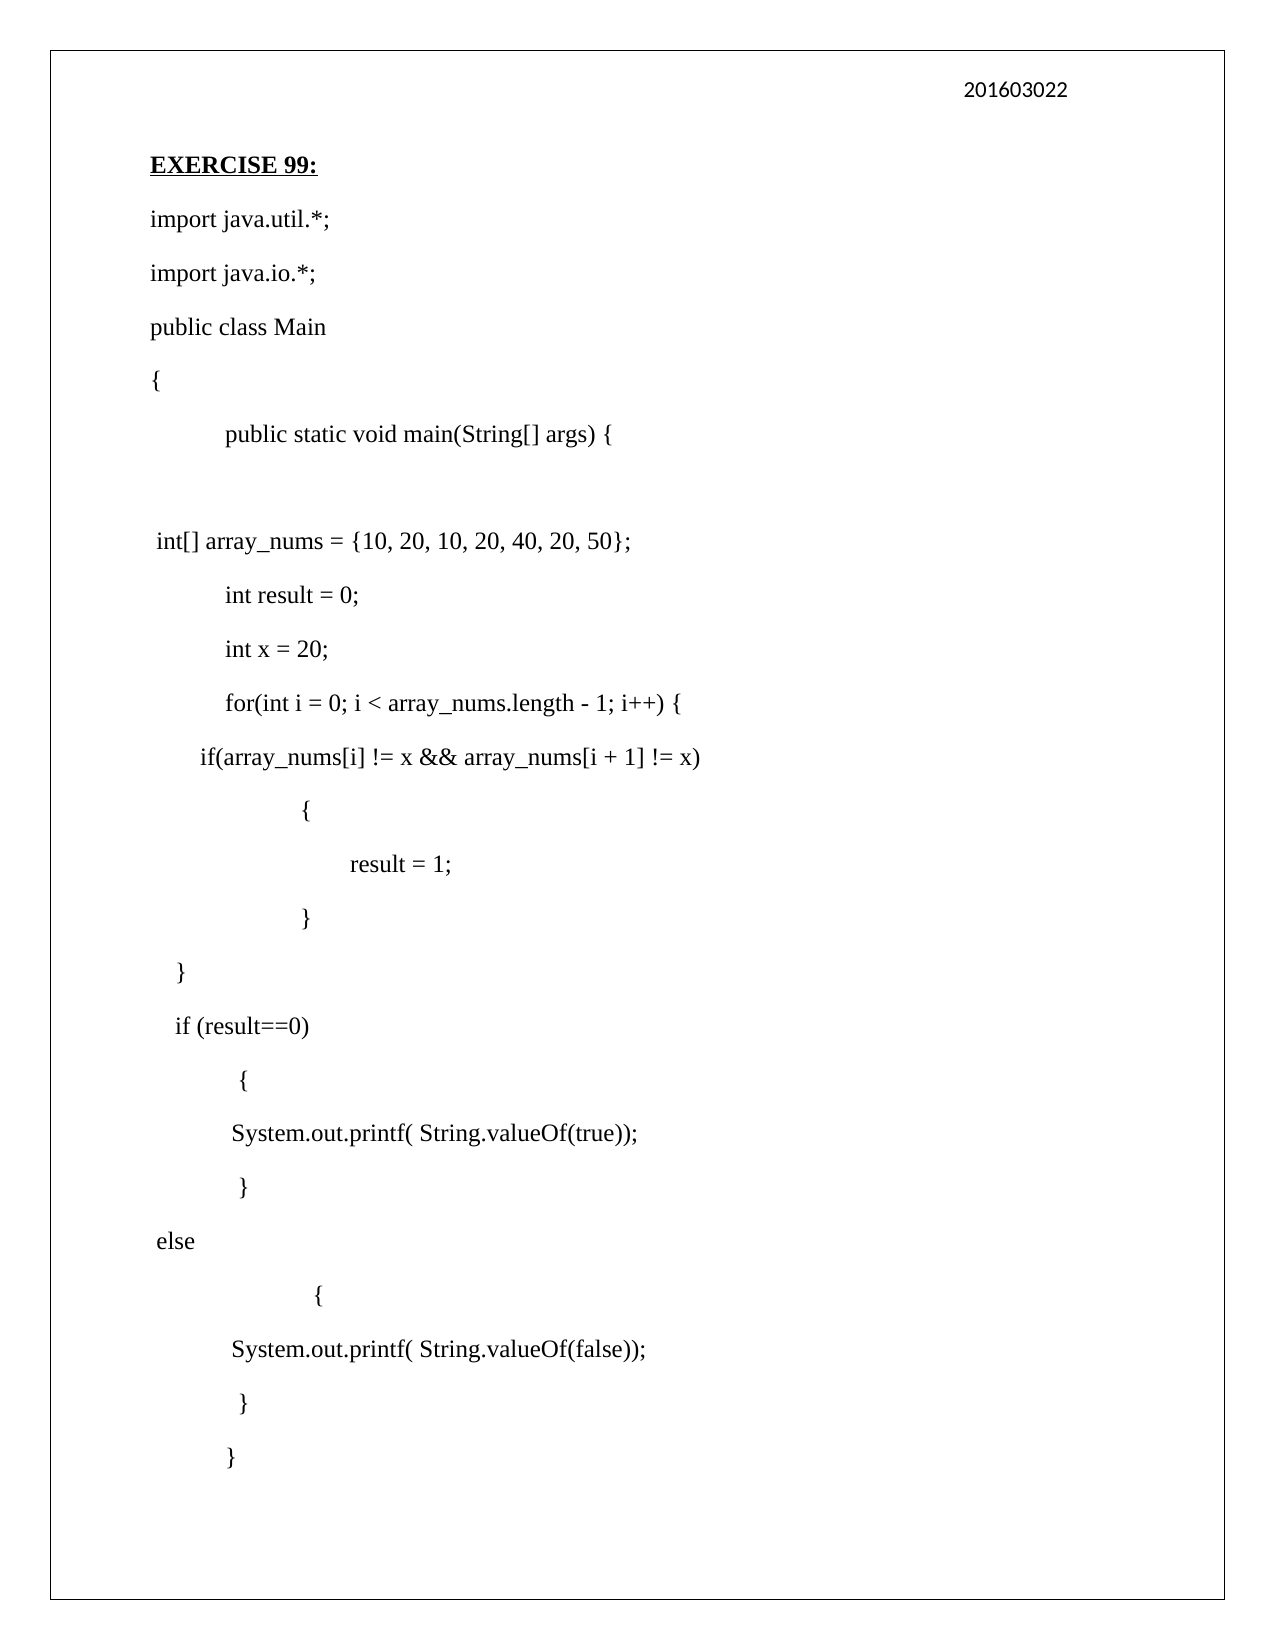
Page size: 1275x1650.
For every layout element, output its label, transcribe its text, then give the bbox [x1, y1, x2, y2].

text public static void main(String[] args) { [150, 419, 1125, 448]
text } [150, 1388, 1125, 1417]
text } [150, 1172, 1125, 1201]
text { [150, 795, 1125, 824]
text import java.io.*; [150, 258, 1125, 286]
text int result = 0; [150, 580, 1125, 609]
text for(int i = 0; i < array_nums.length - 1; i++) { [150, 688, 1125, 716]
text else [150, 1226, 1125, 1255]
text } [150, 1442, 1125, 1470]
text public class Main [150, 312, 1125, 340]
text result = 1; [150, 849, 1125, 878]
text } [150, 957, 1125, 986]
text { [150, 365, 1125, 394]
text { [150, 1065, 1125, 1093]
text EXERCISE 99: [150, 150, 1125, 179]
text if(array_nums[i] != x && array_nums[i + 1] != x) [150, 742, 1125, 770]
text { [150, 1280, 1125, 1309]
text int[] array_nums = {10, 20, 10, 20, 40, 20, 50}; [150, 526, 1125, 555]
text if (result==0) [150, 1011, 1125, 1039]
text int x = 20; [150, 634, 1125, 663]
text import java.util.*; [150, 204, 1125, 233]
text } [150, 903, 1125, 932]
text System.out.printf( String.valueOf(false)); [150, 1334, 1125, 1363]
text System.out.printf( String.valueOf(true)); [150, 1118, 1125, 1147]
